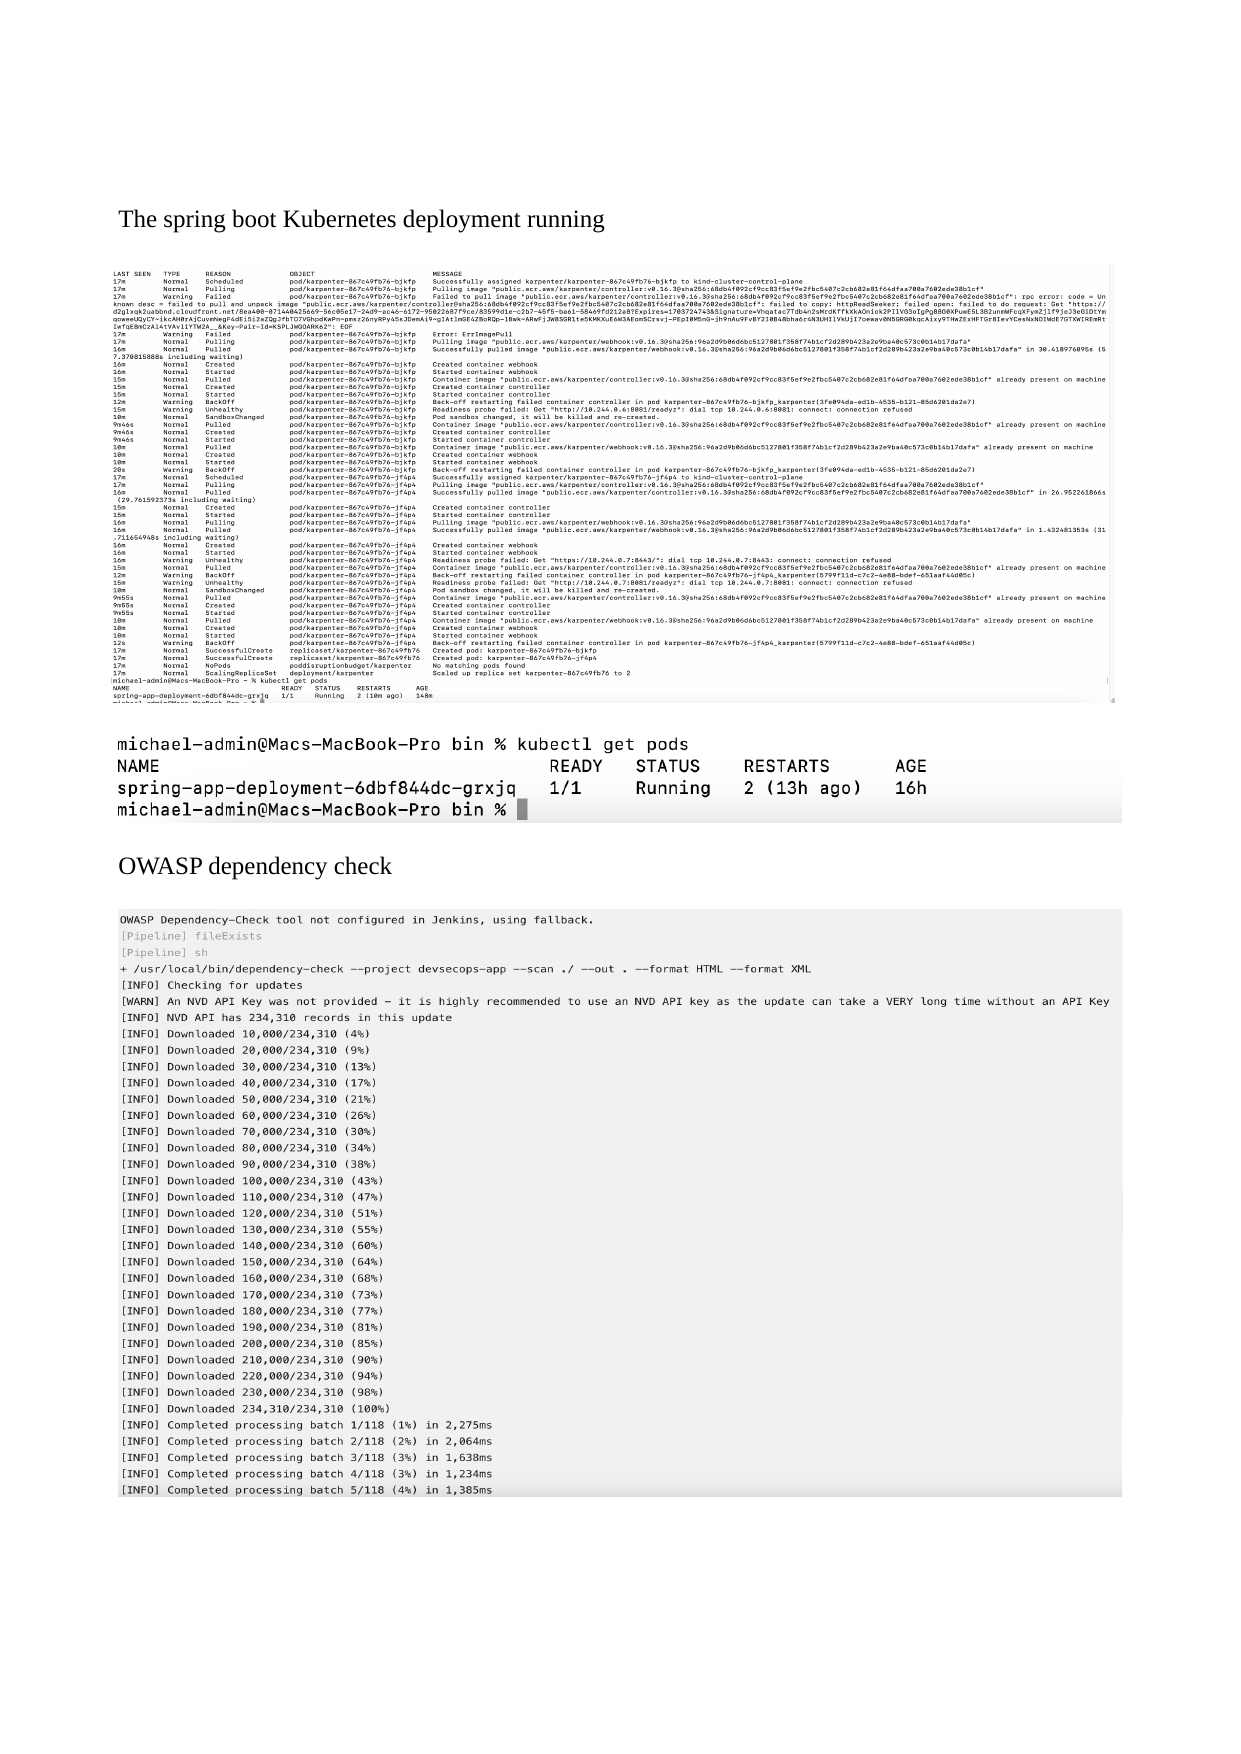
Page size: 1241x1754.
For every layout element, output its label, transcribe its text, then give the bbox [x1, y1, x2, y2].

picture [118, 731, 1123, 823]
text The spring boot Kubernetes deployment running [118, 204, 1122, 233]
picture [118, 909, 1123, 1497]
picture [111, 263, 1115, 703]
text OWASP dependency check [118, 851, 1122, 880]
